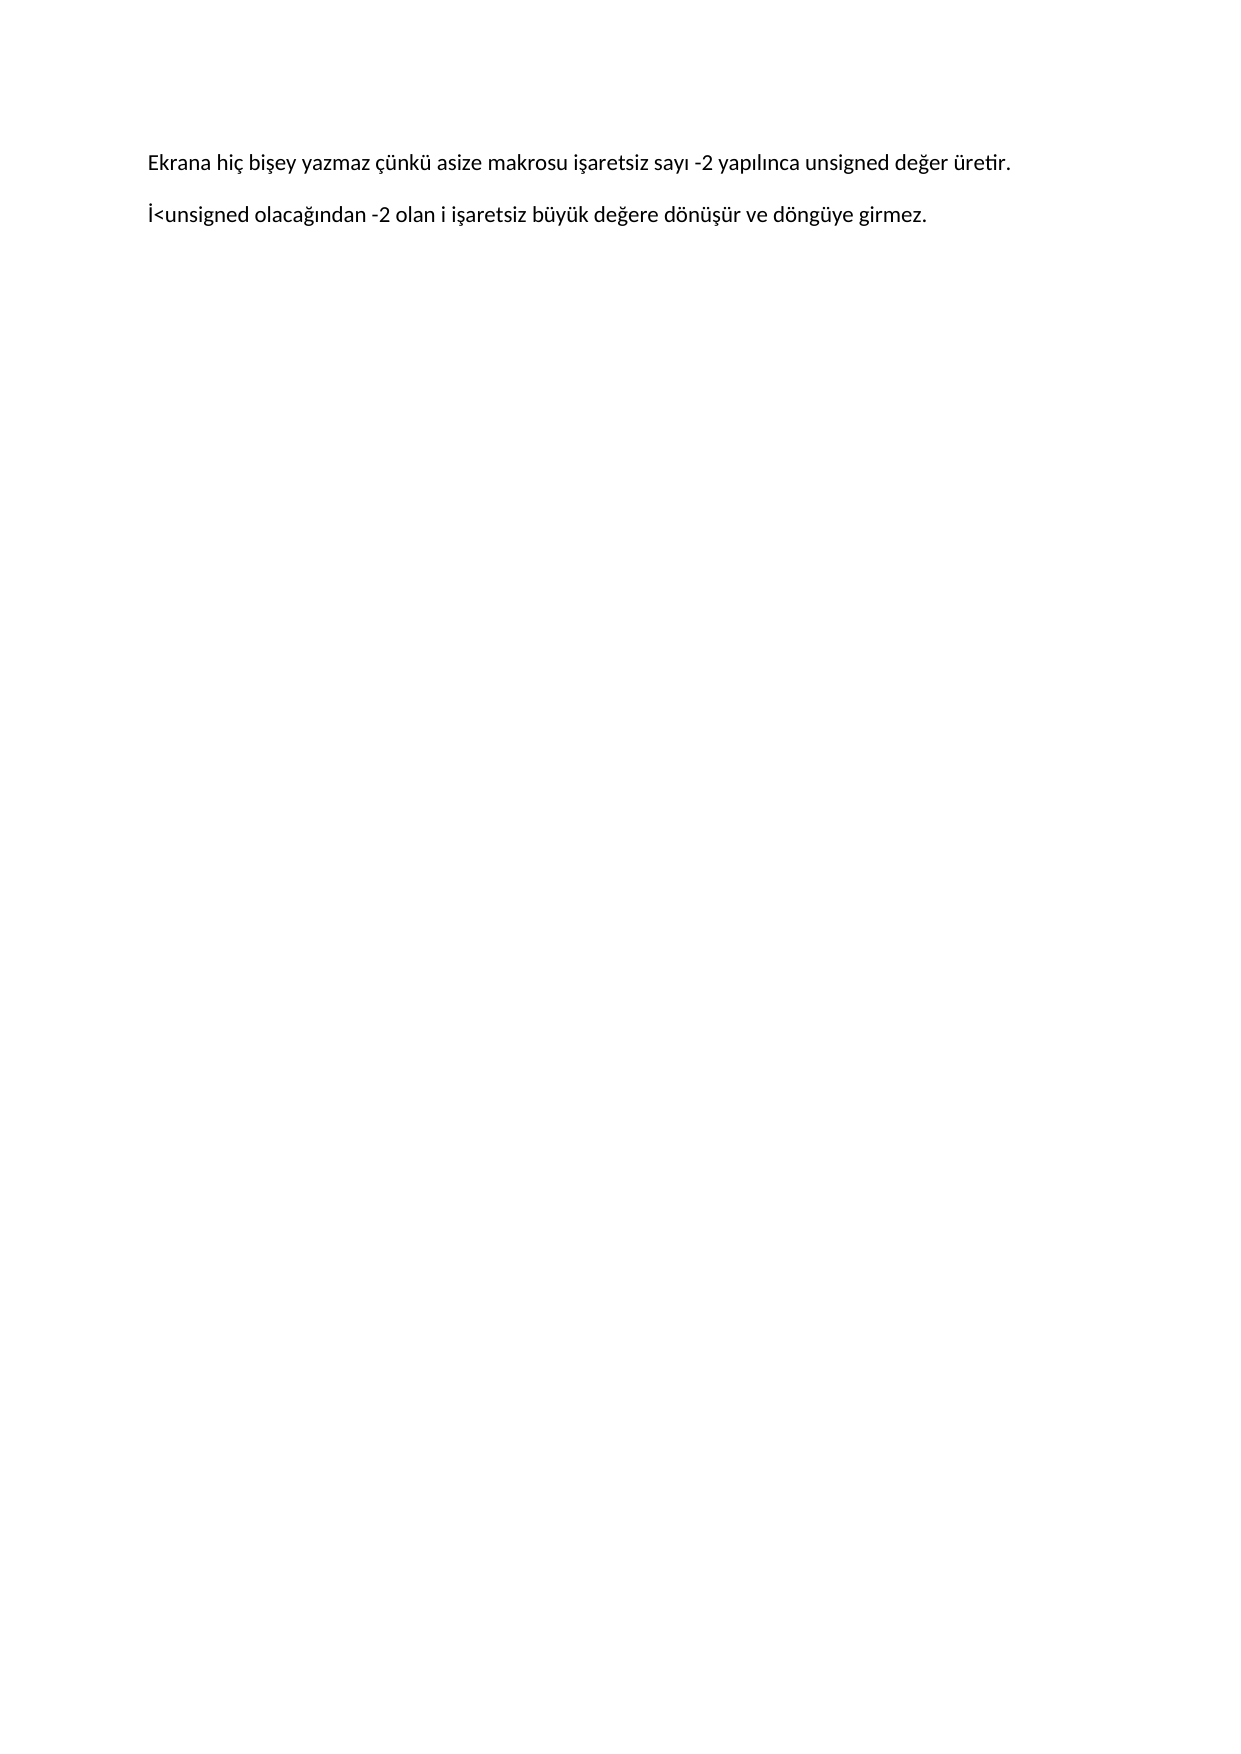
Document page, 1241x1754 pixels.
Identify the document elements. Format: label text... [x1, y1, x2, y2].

text Ekrana hiç bişey yazmaz çünkü asize makrosu işaretsiz sayı -2 yapılınca unsigned değer üretir. [148, 148, 1093, 176]
text İ<unsigned olacağından -2 olan i işaretsiz büyük değere dönüşür ve döngüye girmez. [148, 201, 1093, 229]
